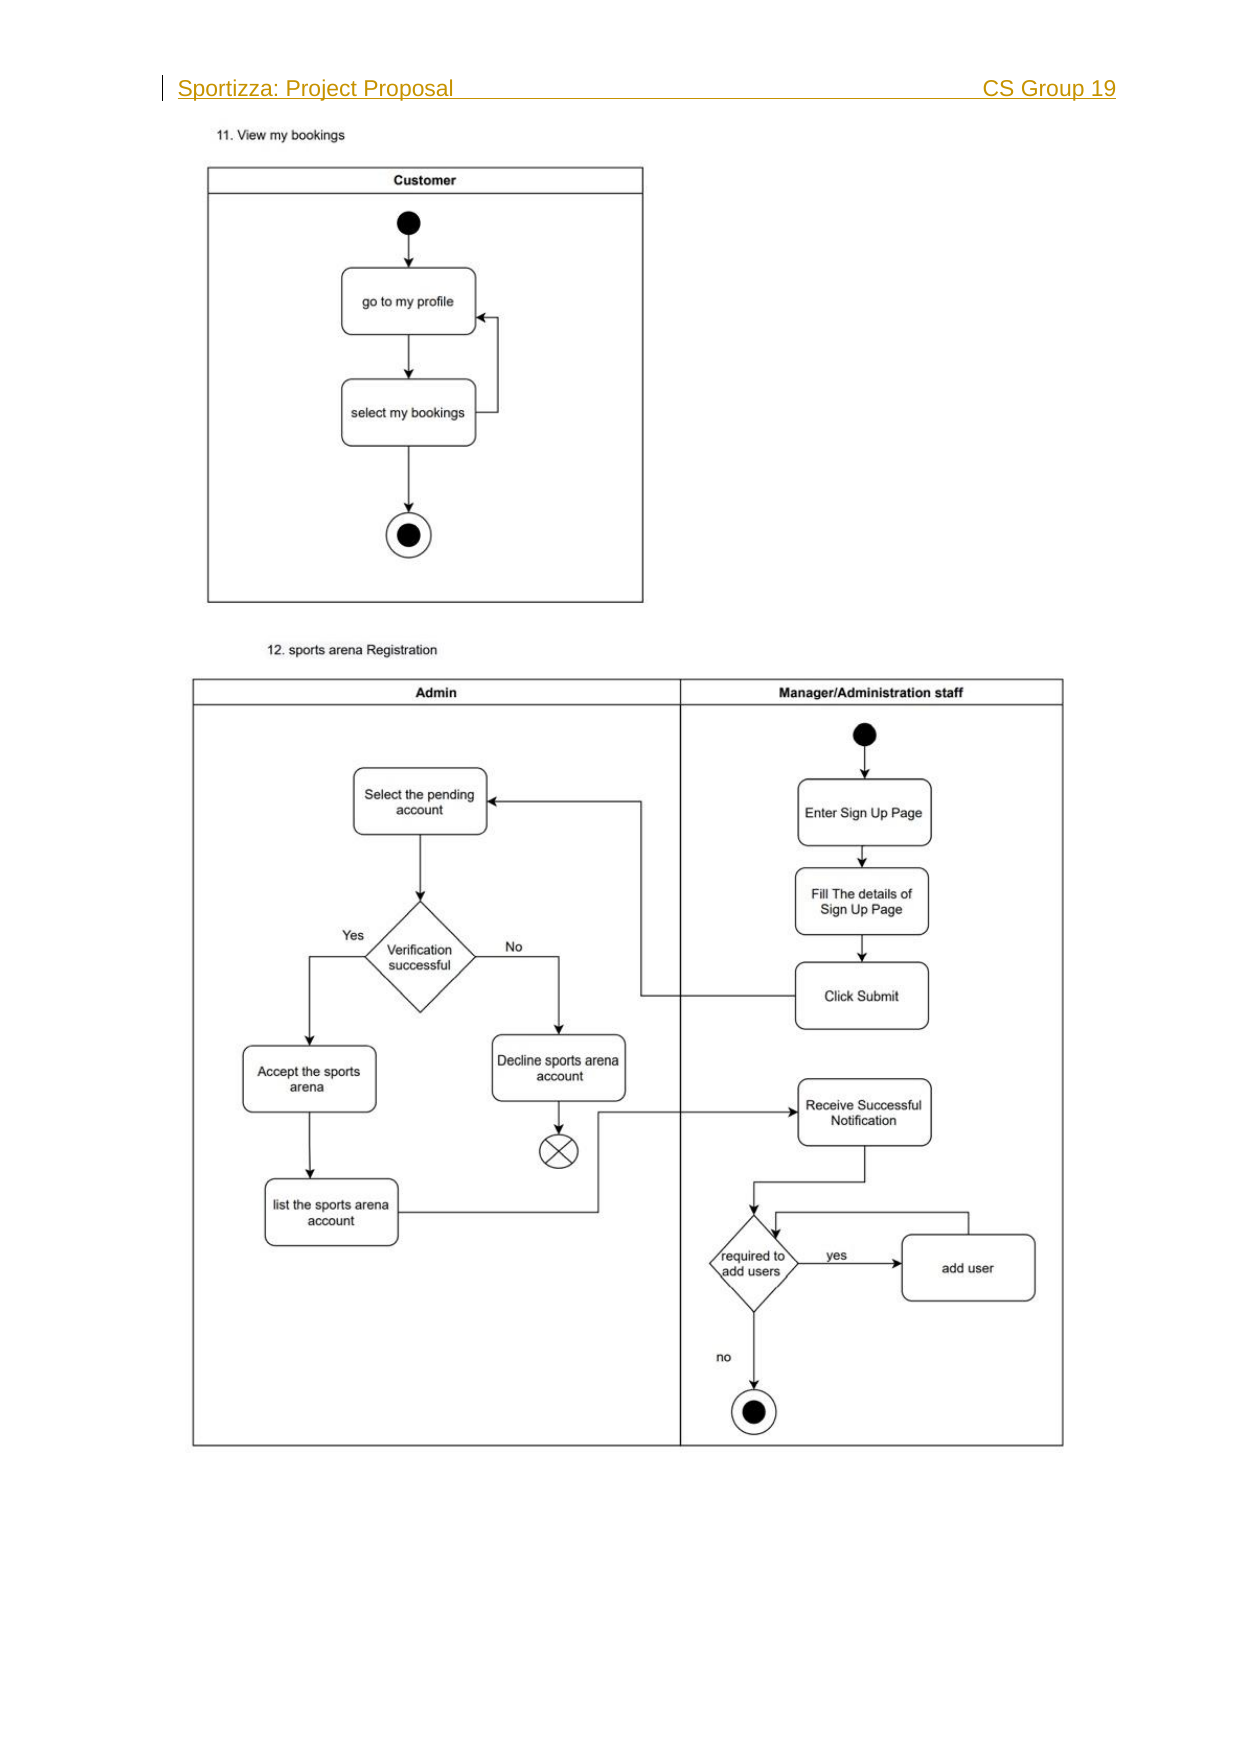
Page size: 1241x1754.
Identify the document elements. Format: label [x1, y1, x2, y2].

picture [177, 626, 1090, 1478]
picture [177, 118, 666, 623]
